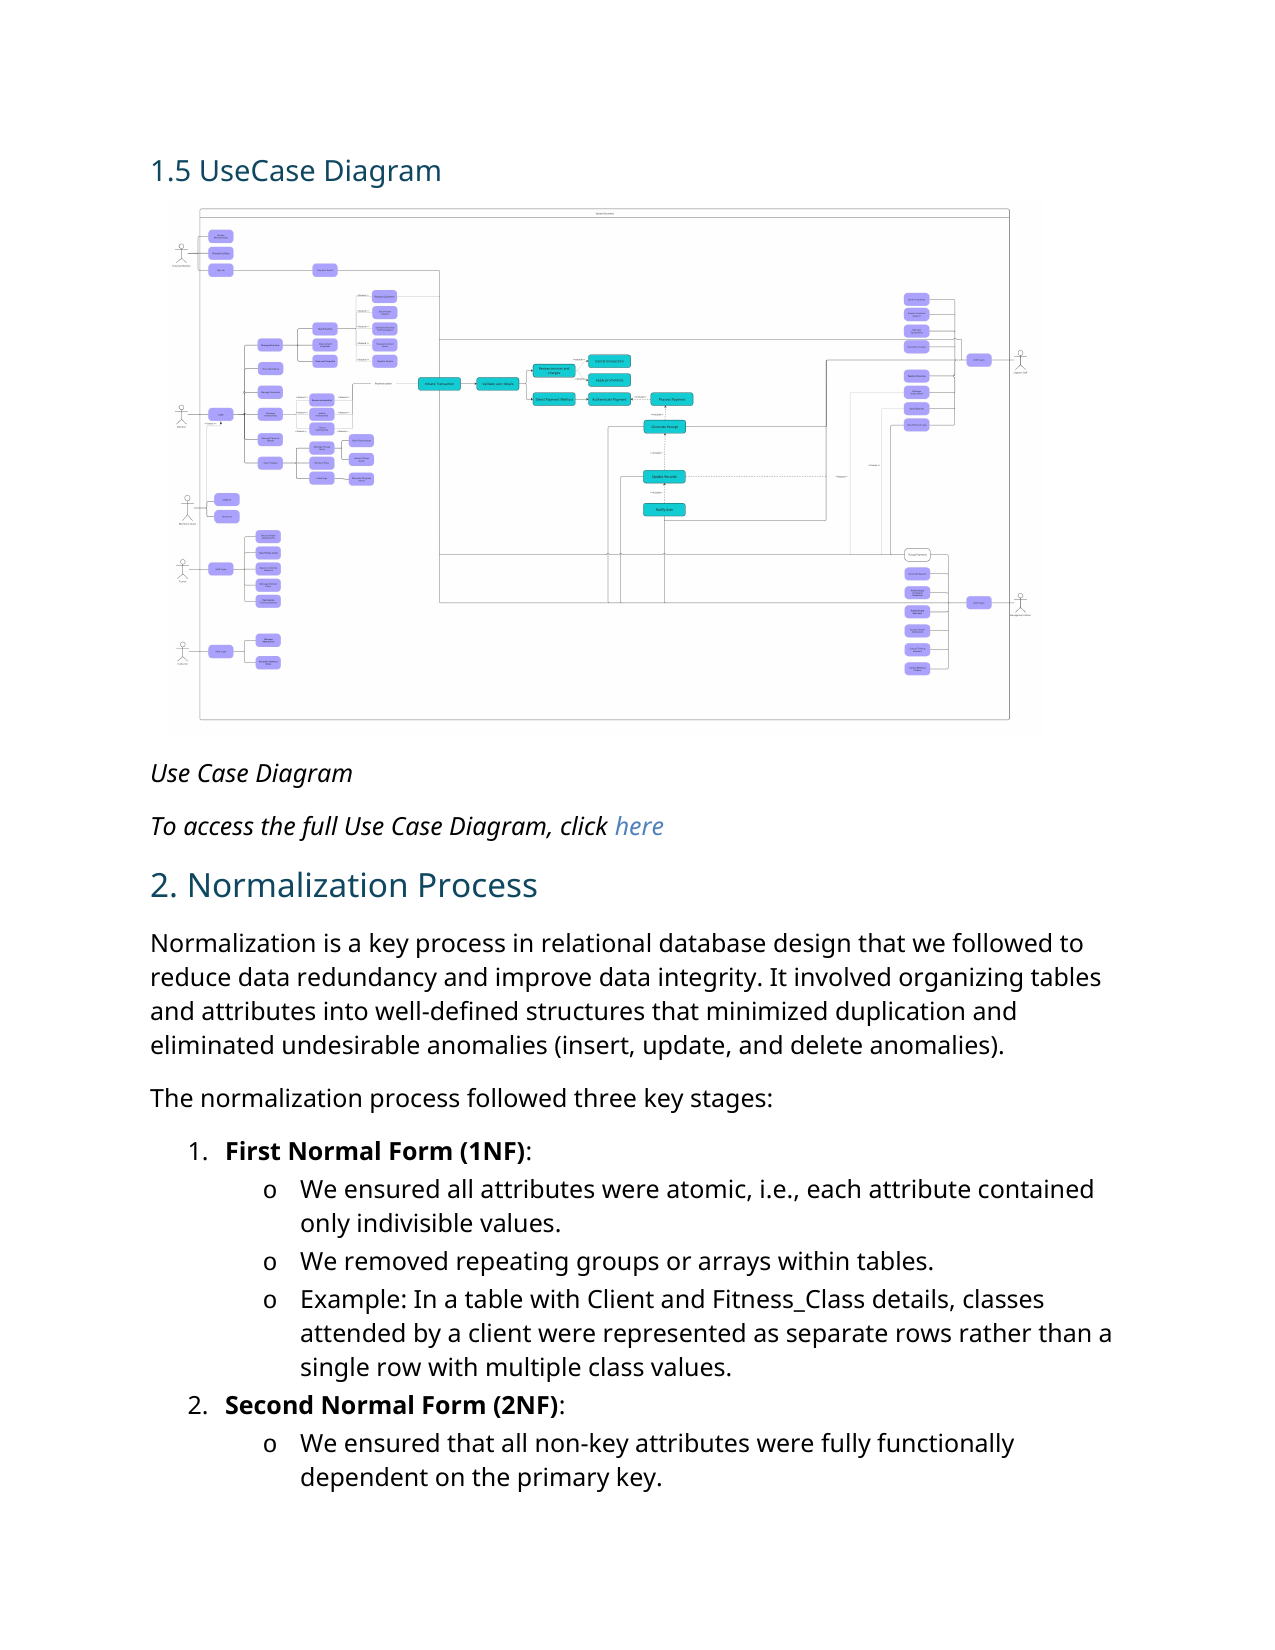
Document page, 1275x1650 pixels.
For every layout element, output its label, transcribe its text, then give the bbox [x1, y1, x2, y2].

list Second Normal Form (2NF): [187, 1387, 1125, 1422]
picture [168, 198, 1044, 735]
subtitle 1.5 UseCase Diagram [150, 150, 1125, 190]
text To access the full Use Case Diagram, click here [150, 809, 1125, 843]
list We removed repeating groups or arrays within tables. [262, 1243, 1125, 1278]
text Normalization is a key process in relational database design that we followed to reduce data redundancy and improve data integrity. It involved organizing tables and attributes into well-defined structures that minimized duplication and eliminated undesirable anomalies (insert, update, and delete anomalies). [150, 926, 1125, 1062]
list We ensured that all non-key attributes were fully functionally dependent on the primary key. [262, 1425, 1125, 1494]
list We ensured all attributes were atomic, i.e., each attribute contained only indivisible values. [262, 1171, 1125, 1239]
text Use Case Diagram [150, 756, 1125, 790]
list Example: In a table with Client and Fitness_Class details, classes attended by a client were represented as separate rows rather than a single row with multiple class values. [262, 1281, 1125, 1384]
text The normalization process followed three key stages: [150, 1081, 1125, 1115]
subtitle 2. Normalization Process [150, 861, 1125, 907]
list First Normal Form (1NF): [187, 1133, 1125, 1167]
